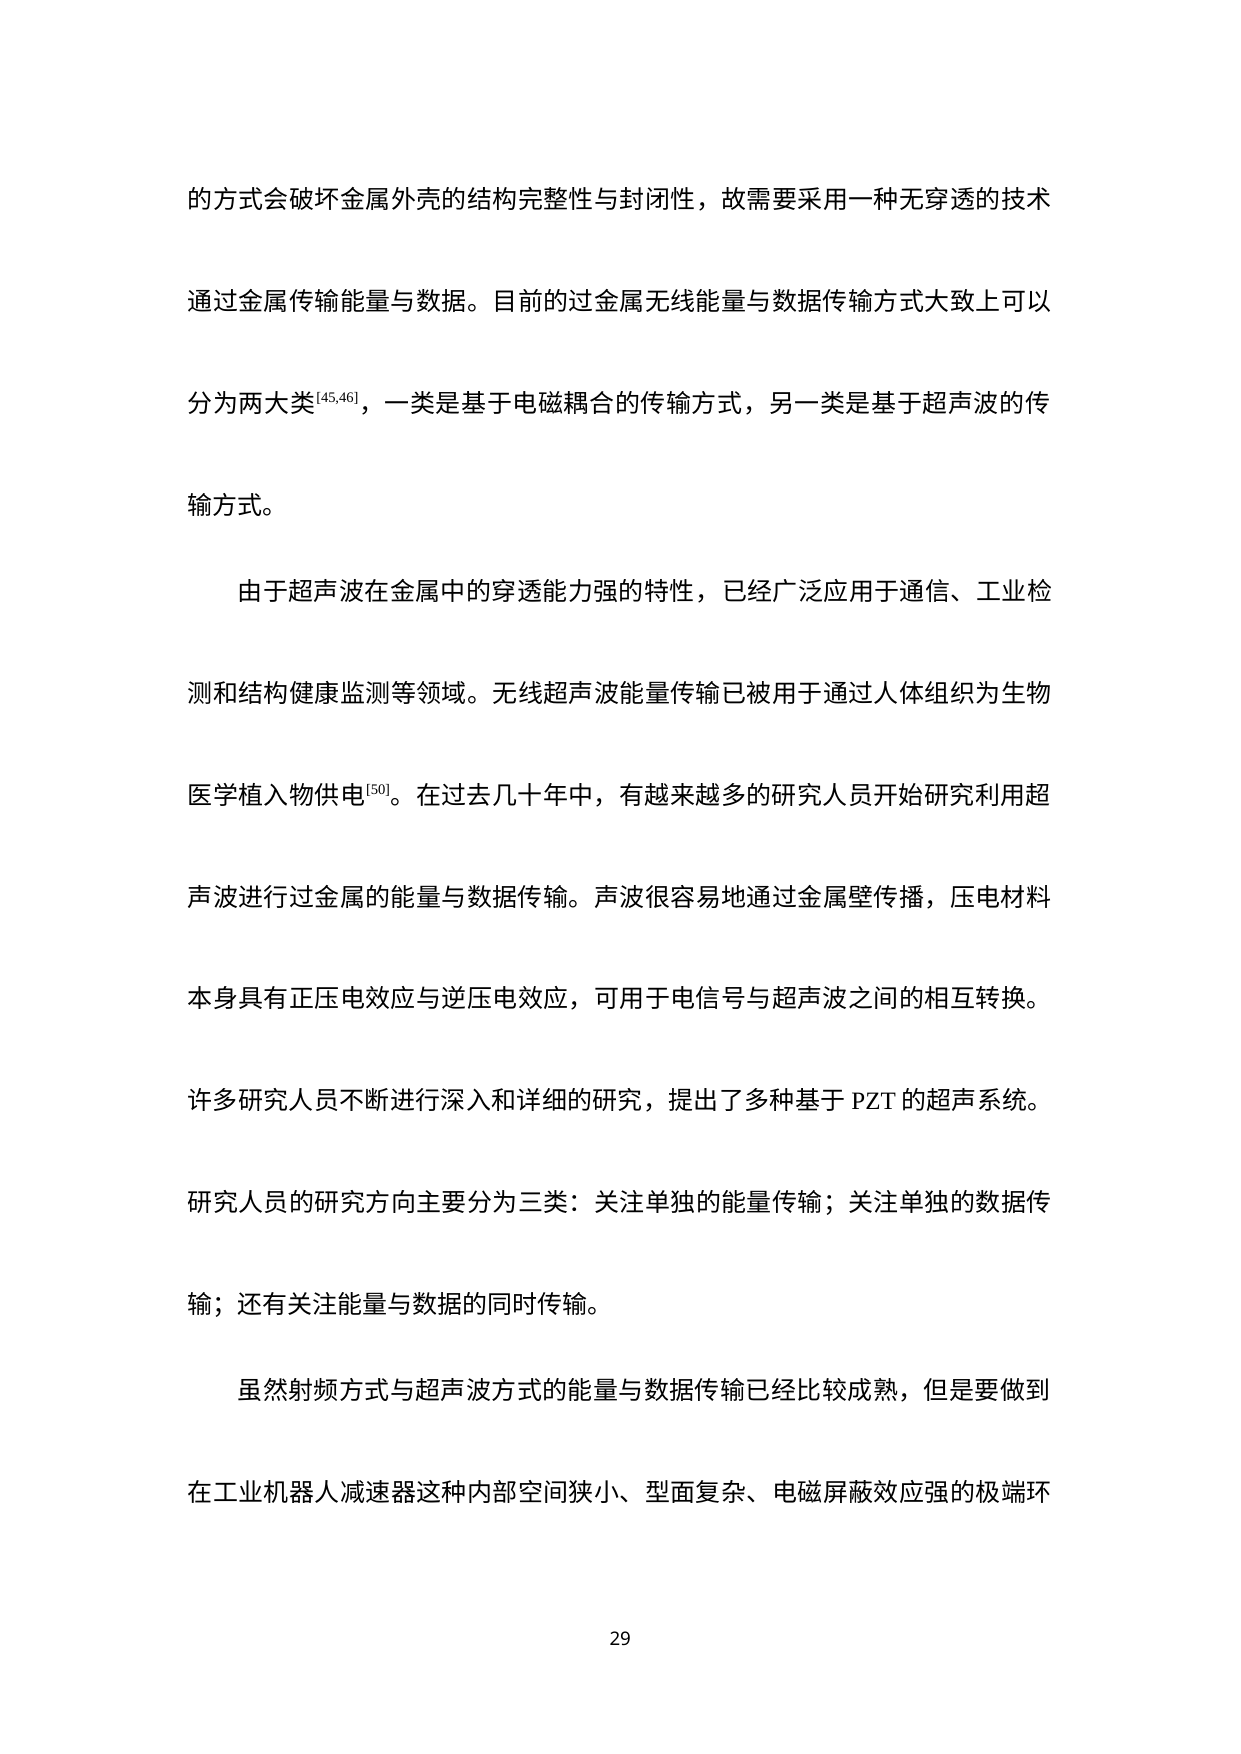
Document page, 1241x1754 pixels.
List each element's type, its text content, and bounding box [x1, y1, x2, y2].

text 由于超声波在金属中的穿透能力强的特性，已经广泛应用于通信、工业检测和结构健康监测等领域。无线超声波能量传输已被用于通过人体组织为生物医学植入物供电[50]。在过去几十年中，有越来越多的研究人员开始研究利用超声波进行过金属的能量与数据传输。声波很容易地通过金属壁传播，压电材料本身具有正压电效应与逆压电效应，可用于电信号与超声波之间的相互转换。许多研究人员不断进行深入和详细的研究，提出了多种基于PZT的超声系统。研究人员的研究方向主要分为三类：关注单独的能量传输；关注单独的数据传输；还有关注能量与数据的同时传输。 [187, 556, 1053, 1337]
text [187, 164, 1053, 537]
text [187, 1355, 1053, 1524]
